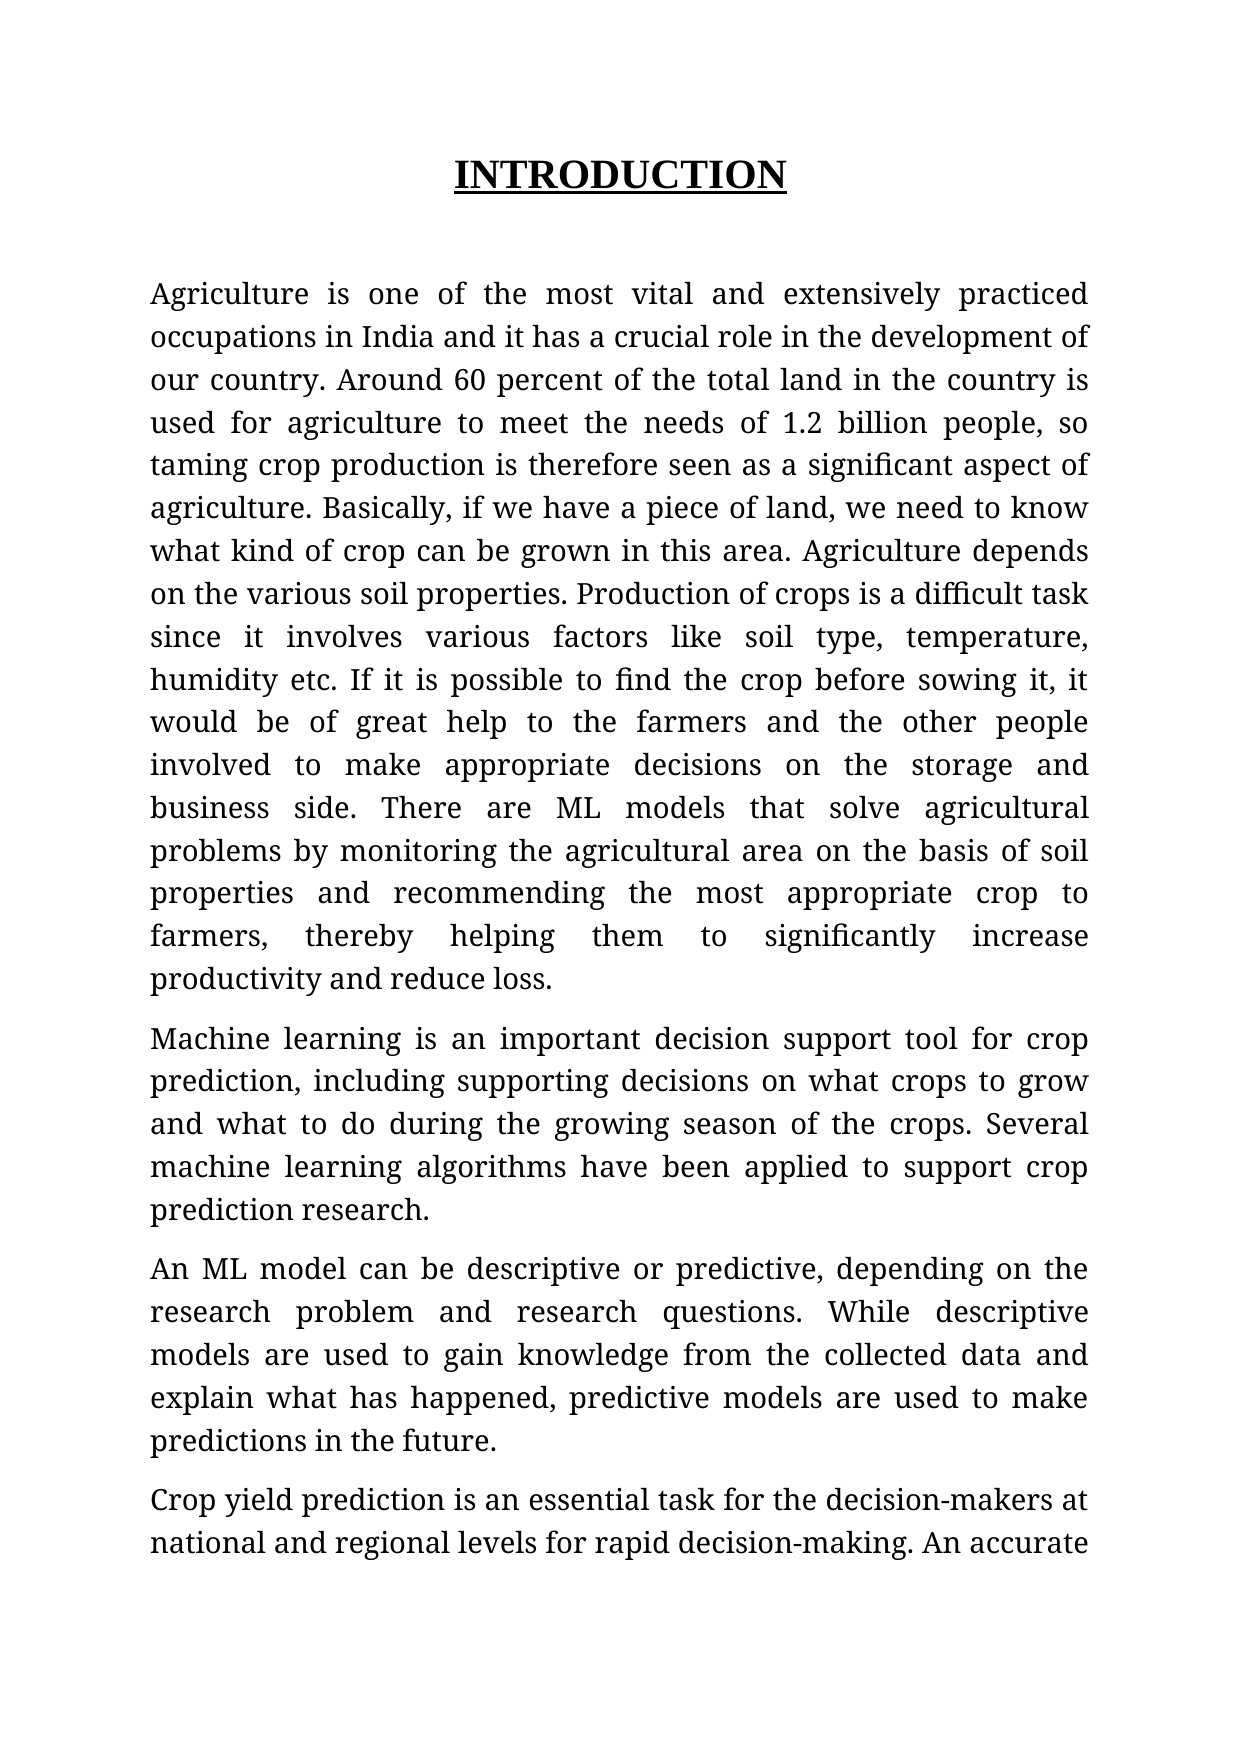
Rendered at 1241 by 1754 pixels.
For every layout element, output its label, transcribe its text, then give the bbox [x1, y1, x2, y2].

text An ML model can be descriptive or predictive, depending on the research problem and research questions. While descriptive models are used to gain knowledge from the collected data and explain what has happened, predictive models are used to make predictions in the future. [150, 1249, 1090, 1459]
text Machine learning is an important decision support tool for crop prediction, including supporting decisions on what crops to grow and what to do during the growing season of the crops. Several machine learning algorithms have been applied to support crop prediction research. [150, 1018, 1090, 1229]
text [150, 1479, 1090, 1562]
text INTRODUCTION [150, 150, 1090, 198]
text Agriculture is one of the most vital and extensively practiced occupations in India and it has a crucial role in the development of our country. Around 60 percent of the total land in the country is used for agriculture to meet the needs of 1.2 billion people, so taming crop production is therefore seen as a significant aspect of agriculture. Basically, if we have a piece of land, we need to know what kind of crop can be grown in this area. Agriculture depends on the various soil properties. Production of crops is a difficult task since it involves various factors like soil type, temperature, humidity etc. If it is possible to find the crop before sowing it, it would be of great help to the farmers and the other people involved to make appropriate decisions on the storage and business side. There are ML models that solve agricultural problems by monitoring the agricultural area on the basis of soil properties and recommending the most appropriate crop to farmers, thereby helping them to significantly increase productivity and reduce loss. [150, 273, 1090, 998]
